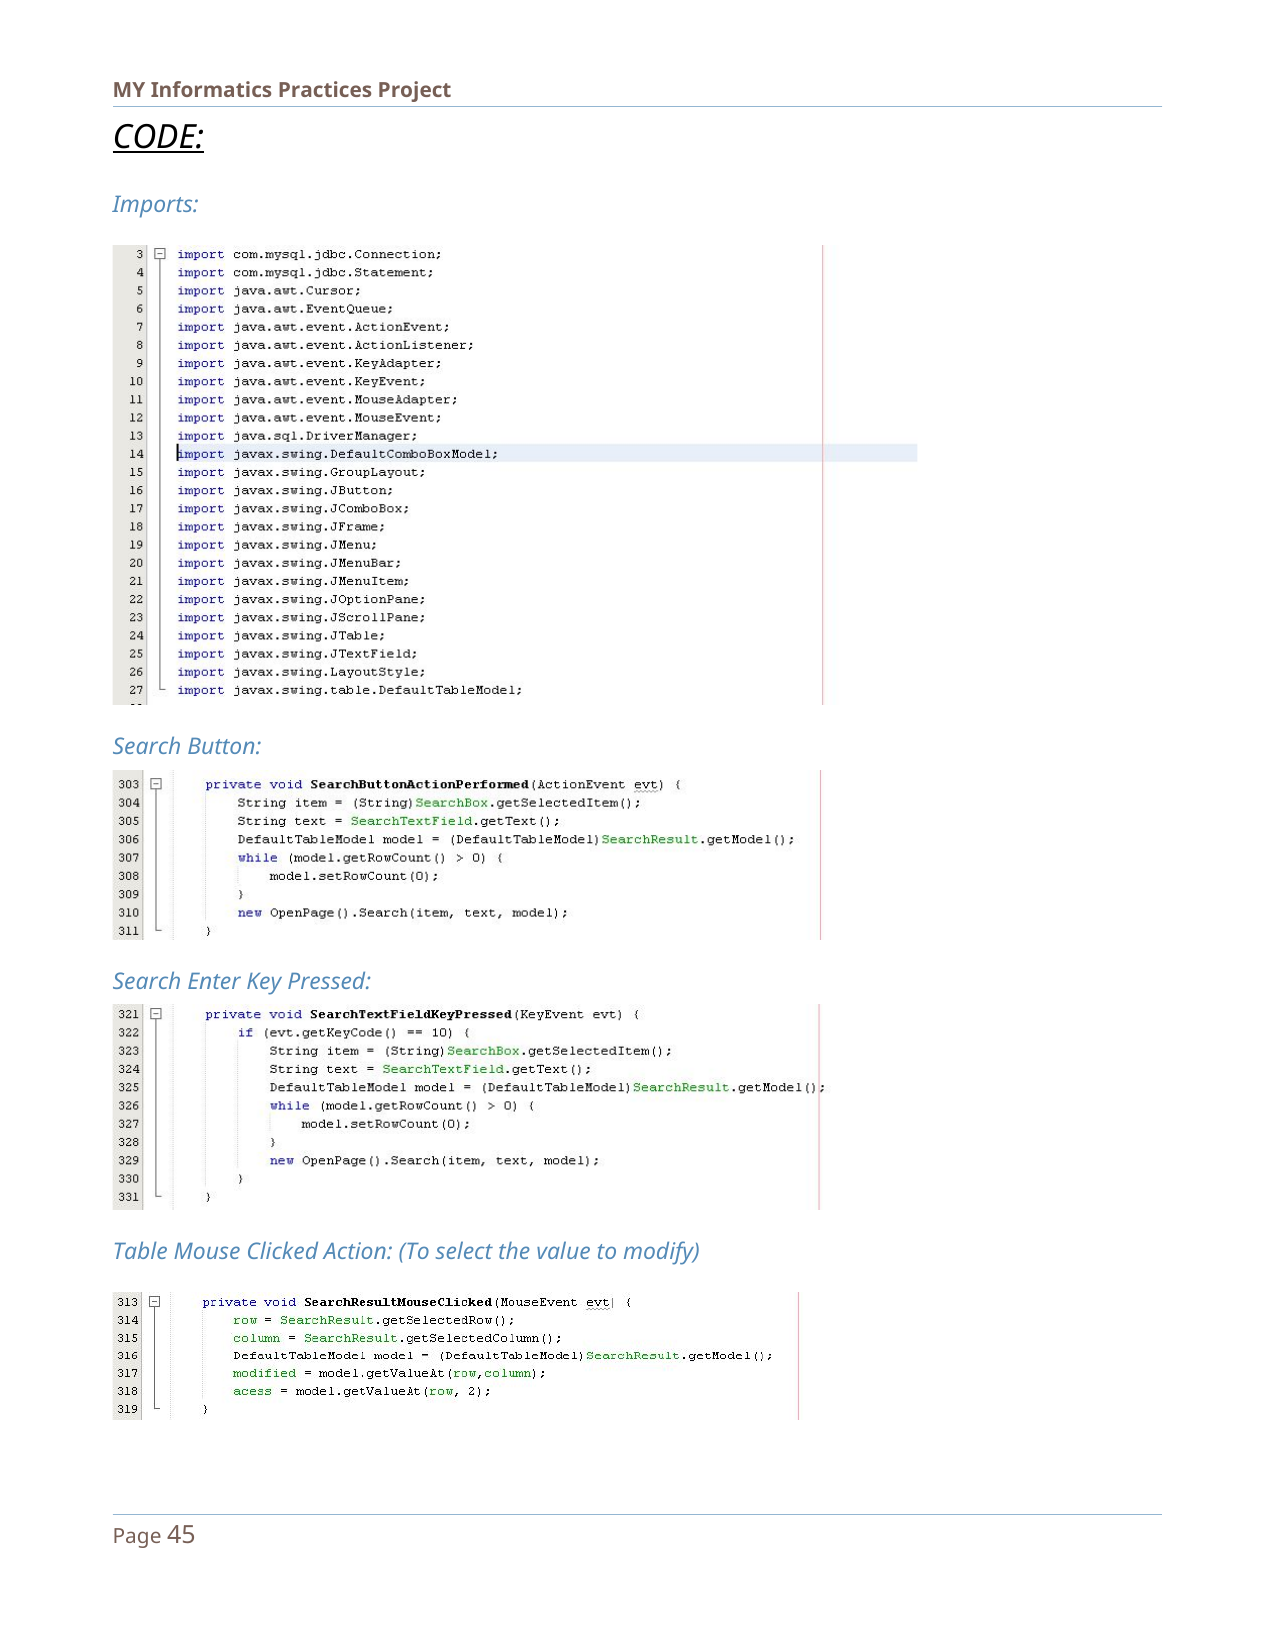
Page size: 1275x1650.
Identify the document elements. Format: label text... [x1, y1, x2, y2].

text CODE: [112, 112, 1162, 158]
picture [112, 1004, 1192, 1210]
text Imports: [112, 188, 1162, 219]
text Search Button: [112, 730, 1162, 770]
text Search Enter Key Pressed: [112, 965, 1162, 1004]
picture [112, 245, 918, 705]
picture [112, 770, 1175, 940]
text Table Mouse Clicked Action: (To select the value to modify) [112, 1235, 1162, 1266]
picture [112, 1292, 1163, 1420]
